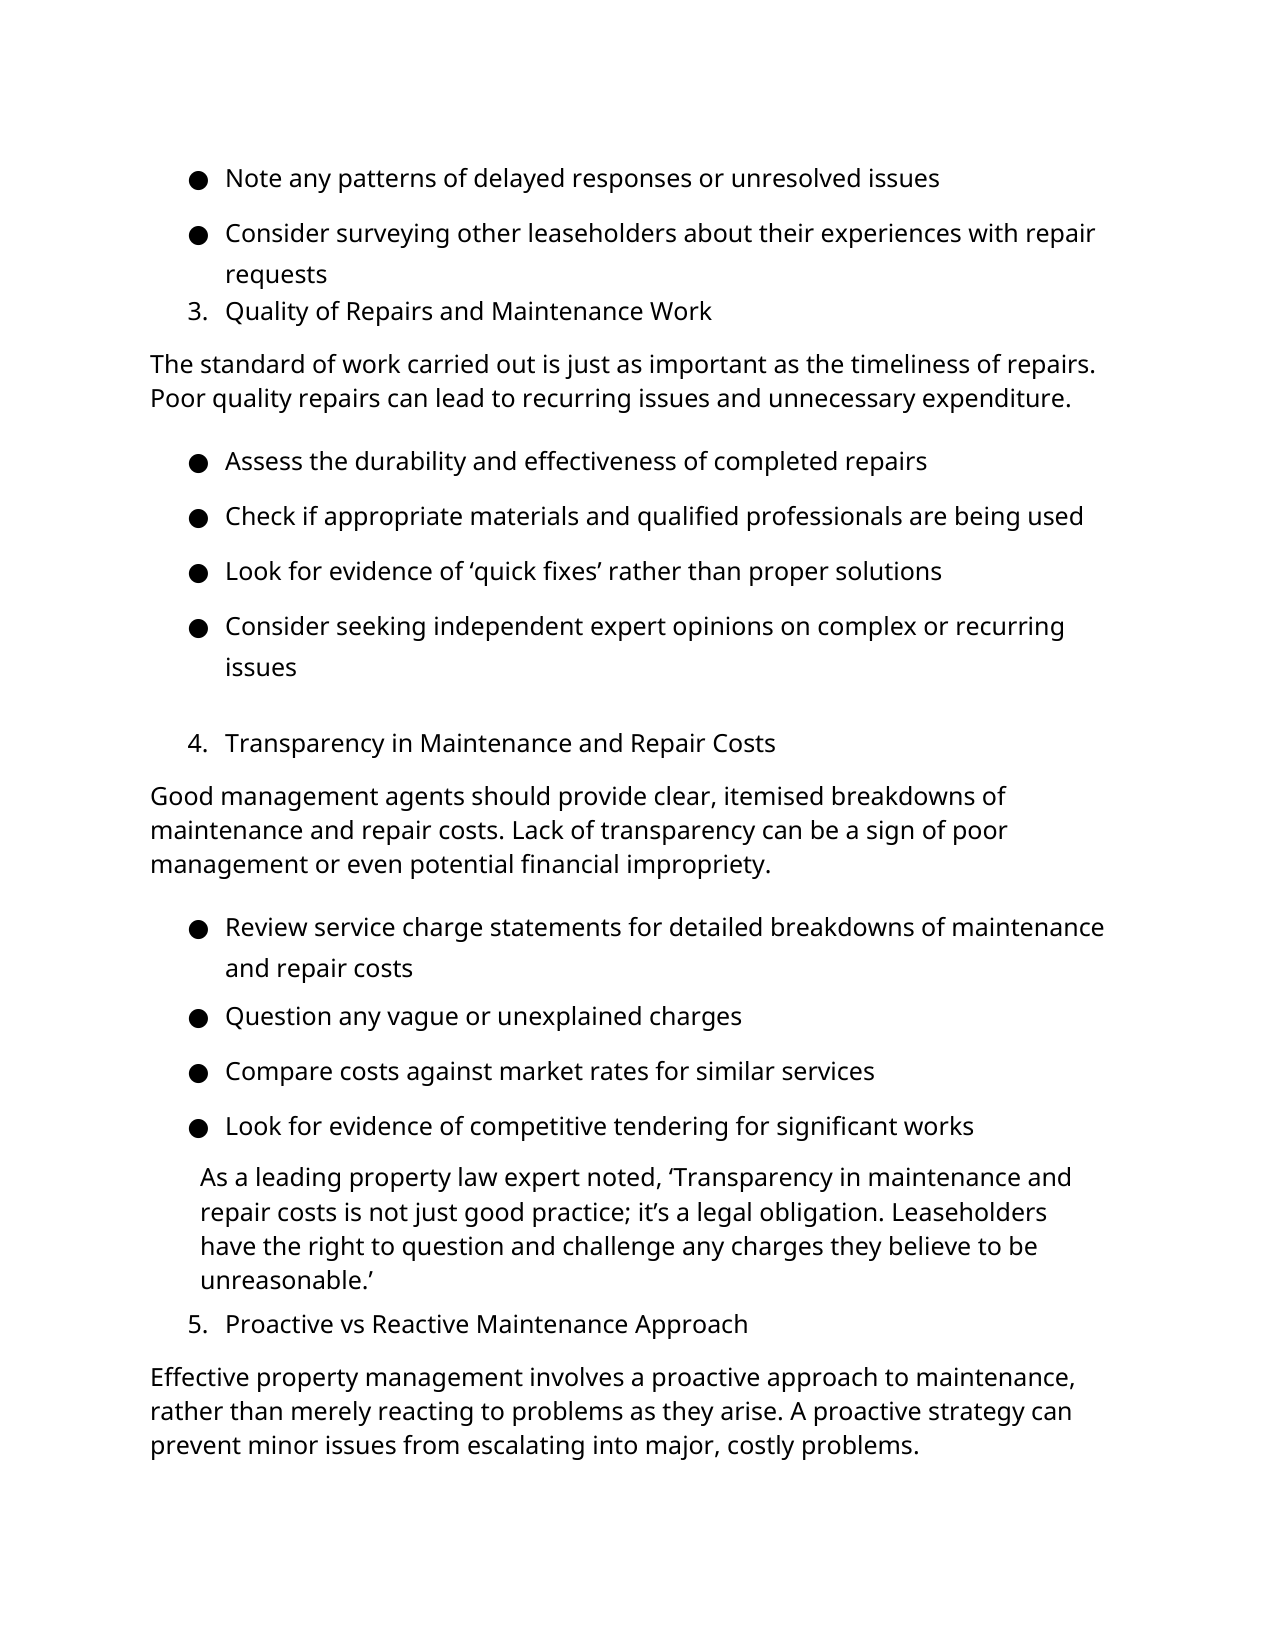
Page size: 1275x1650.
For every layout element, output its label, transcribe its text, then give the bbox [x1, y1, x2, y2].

list Question any vague or unexplained charges [187, 988, 1125, 1040]
list Note any patterns of delayed responses or unresolved issues [187, 150, 1125, 201]
text As a leading property law expert noted, ‘Transparency in maintenance and repair costs is not just good practice; it’s a legal obligation. Leaseholders have the right to question and challenge any charges they believe to be unreasonable.’ [200, 1160, 1075, 1296]
list Assess the durability and effectiveness of completed repairs [187, 434, 1125, 485]
list Transparency in Maintenance and Repair Costs [187, 726, 1125, 760]
text Good management agents should provide clear, itemised breakdowns of maintenance and repair costs. Lack of transparency can be a sign of poor management or even potential financial impropriety. [150, 778, 1125, 881]
list Compare costs against market rates for similar services [187, 1043, 1125, 1095]
list Look for evidence of ‘quick fixes’ rather than proper solutions [187, 544, 1125, 595]
list Consider surveying other leaseholders about their experiences with repair requests [187, 205, 1125, 290]
list Look for evidence of competitive tendering for significant works [187, 1098, 1125, 1150]
list Consider seeking independent expert opinions on complex or recurring issues [187, 599, 1125, 684]
list Review service charge statements for detailed breakdowns of maintenance and repair costs [187, 899, 1125, 985]
text Effective property management involves a proactive approach to maintenance, rather than merely reacting to problems as they arise. A proactive strategy can prevent minor issues from escalating into major, costly problems. [150, 1359, 1125, 1462]
list Check if appropriate materials and qualified professionals are being used [187, 489, 1125, 540]
text The standard of work carried out is just as important as the timeliness of repairs. Poor quality repairs can lead to recurring issues and unnecessary expenditure. [150, 347, 1125, 415]
list Quality of Repairs and Maintenance Work [187, 294, 1125, 328]
list Proactive vs Reactive Maintenance Approach [187, 1307, 1125, 1341]
